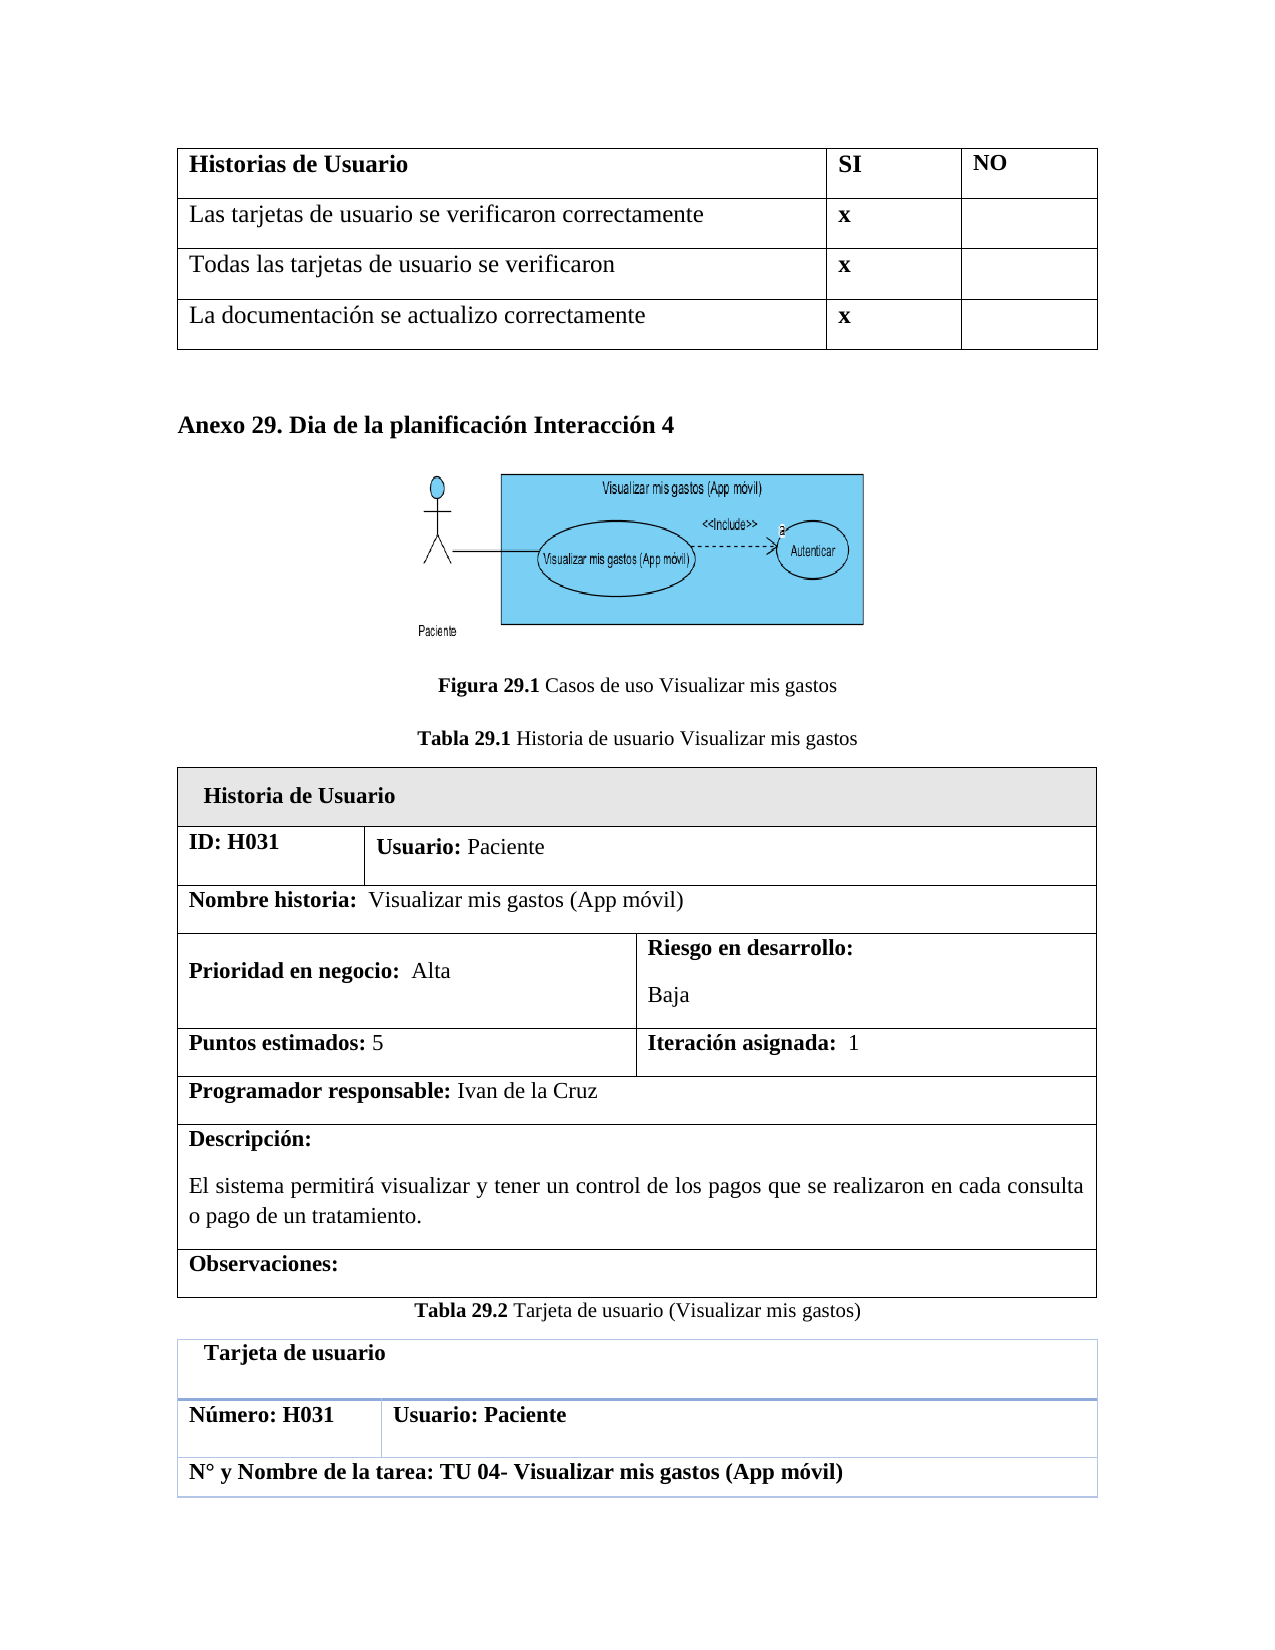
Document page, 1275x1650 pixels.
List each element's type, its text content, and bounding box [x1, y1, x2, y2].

text Tabla 29.1 Historia de usuario Visualizar mis gastos [177, 726, 1098, 750]
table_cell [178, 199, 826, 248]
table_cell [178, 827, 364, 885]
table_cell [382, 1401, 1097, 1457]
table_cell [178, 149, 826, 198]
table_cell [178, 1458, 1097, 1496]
text Anexo 29. Dia de la planificación Interacción 4 [177, 410, 1098, 438]
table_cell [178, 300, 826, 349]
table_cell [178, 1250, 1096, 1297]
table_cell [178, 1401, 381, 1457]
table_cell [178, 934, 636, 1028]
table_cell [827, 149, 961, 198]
text Tabla 29.2 Tarjeta de usuario (Visualizar mis gastos) [177, 1298, 1098, 1322]
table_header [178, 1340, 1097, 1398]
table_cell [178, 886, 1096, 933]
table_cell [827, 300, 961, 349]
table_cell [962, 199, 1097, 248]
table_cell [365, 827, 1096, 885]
picture [408, 469, 867, 643]
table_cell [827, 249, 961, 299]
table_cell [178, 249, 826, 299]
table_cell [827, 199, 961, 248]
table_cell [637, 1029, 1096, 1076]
text Figura 29.1 Casos de uso Visualizar mis gastos [177, 673, 1098, 697]
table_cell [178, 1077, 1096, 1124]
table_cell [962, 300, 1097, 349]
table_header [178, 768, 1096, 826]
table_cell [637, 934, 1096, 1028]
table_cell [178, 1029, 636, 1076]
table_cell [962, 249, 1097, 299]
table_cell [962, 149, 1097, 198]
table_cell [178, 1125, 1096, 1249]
